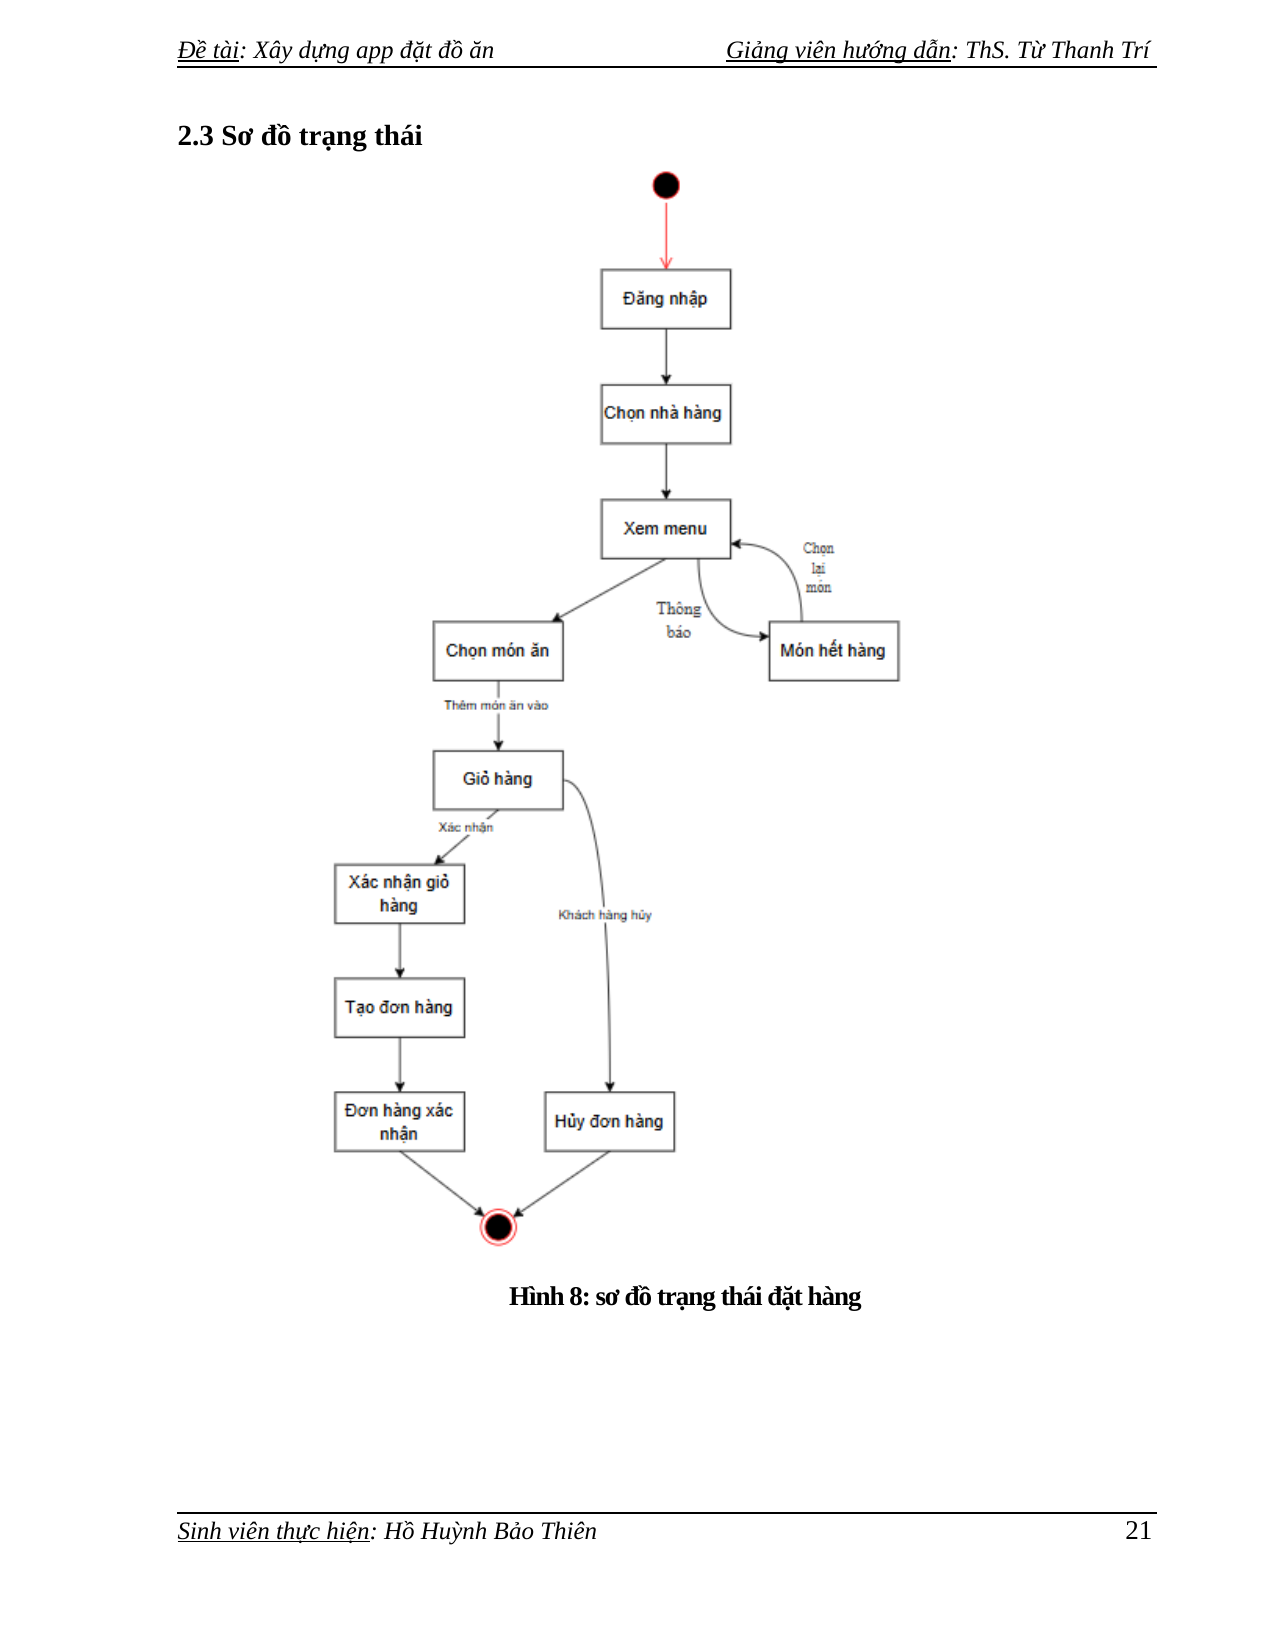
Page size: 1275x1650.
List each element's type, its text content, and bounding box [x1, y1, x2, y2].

text 2.3 Sơ đồ trạng thái [177, 118, 1157, 152]
picture [292, 165, 960, 1259]
text Hình 8: sơ đồ trạng thái đặt hàng [177, 1280, 1157, 1311]
